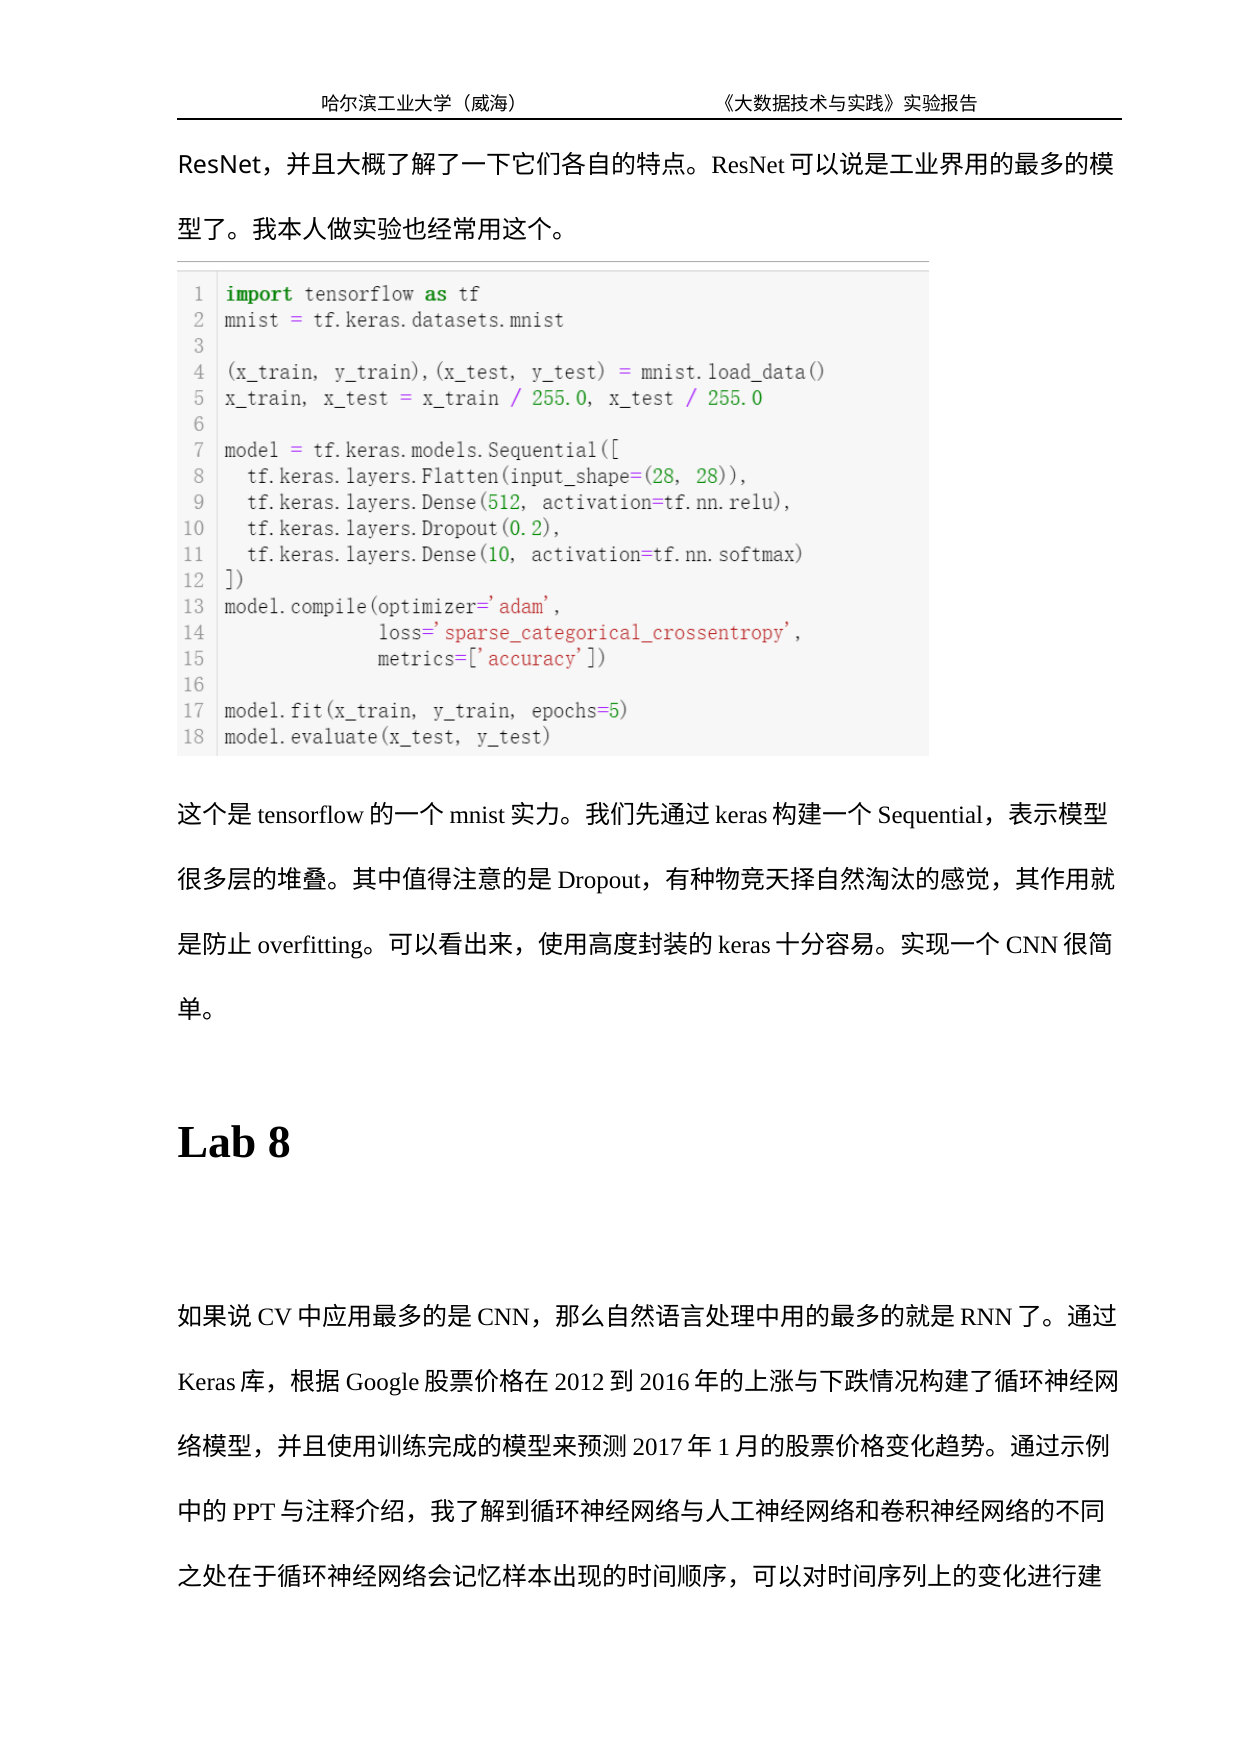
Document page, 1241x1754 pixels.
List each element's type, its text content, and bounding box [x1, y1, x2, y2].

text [177, 130, 1122, 260]
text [177, 1282, 1122, 1607]
subtitle Lab 8 [177, 1108, 1122, 1173]
text 这个是tensorflow的一个mnist实力。我们先通过keras构建一个Sequential，表示模型很多层的堆叠。其中值得注意的是Dropout，有种物竞天择自然淘汰的感觉，其作用就是防止overfitting。可以看出来，使用高度封装的keras十分容易。实现一个CNN很简单。 [177, 780, 1122, 1040]
picture [177, 260, 929, 756]
